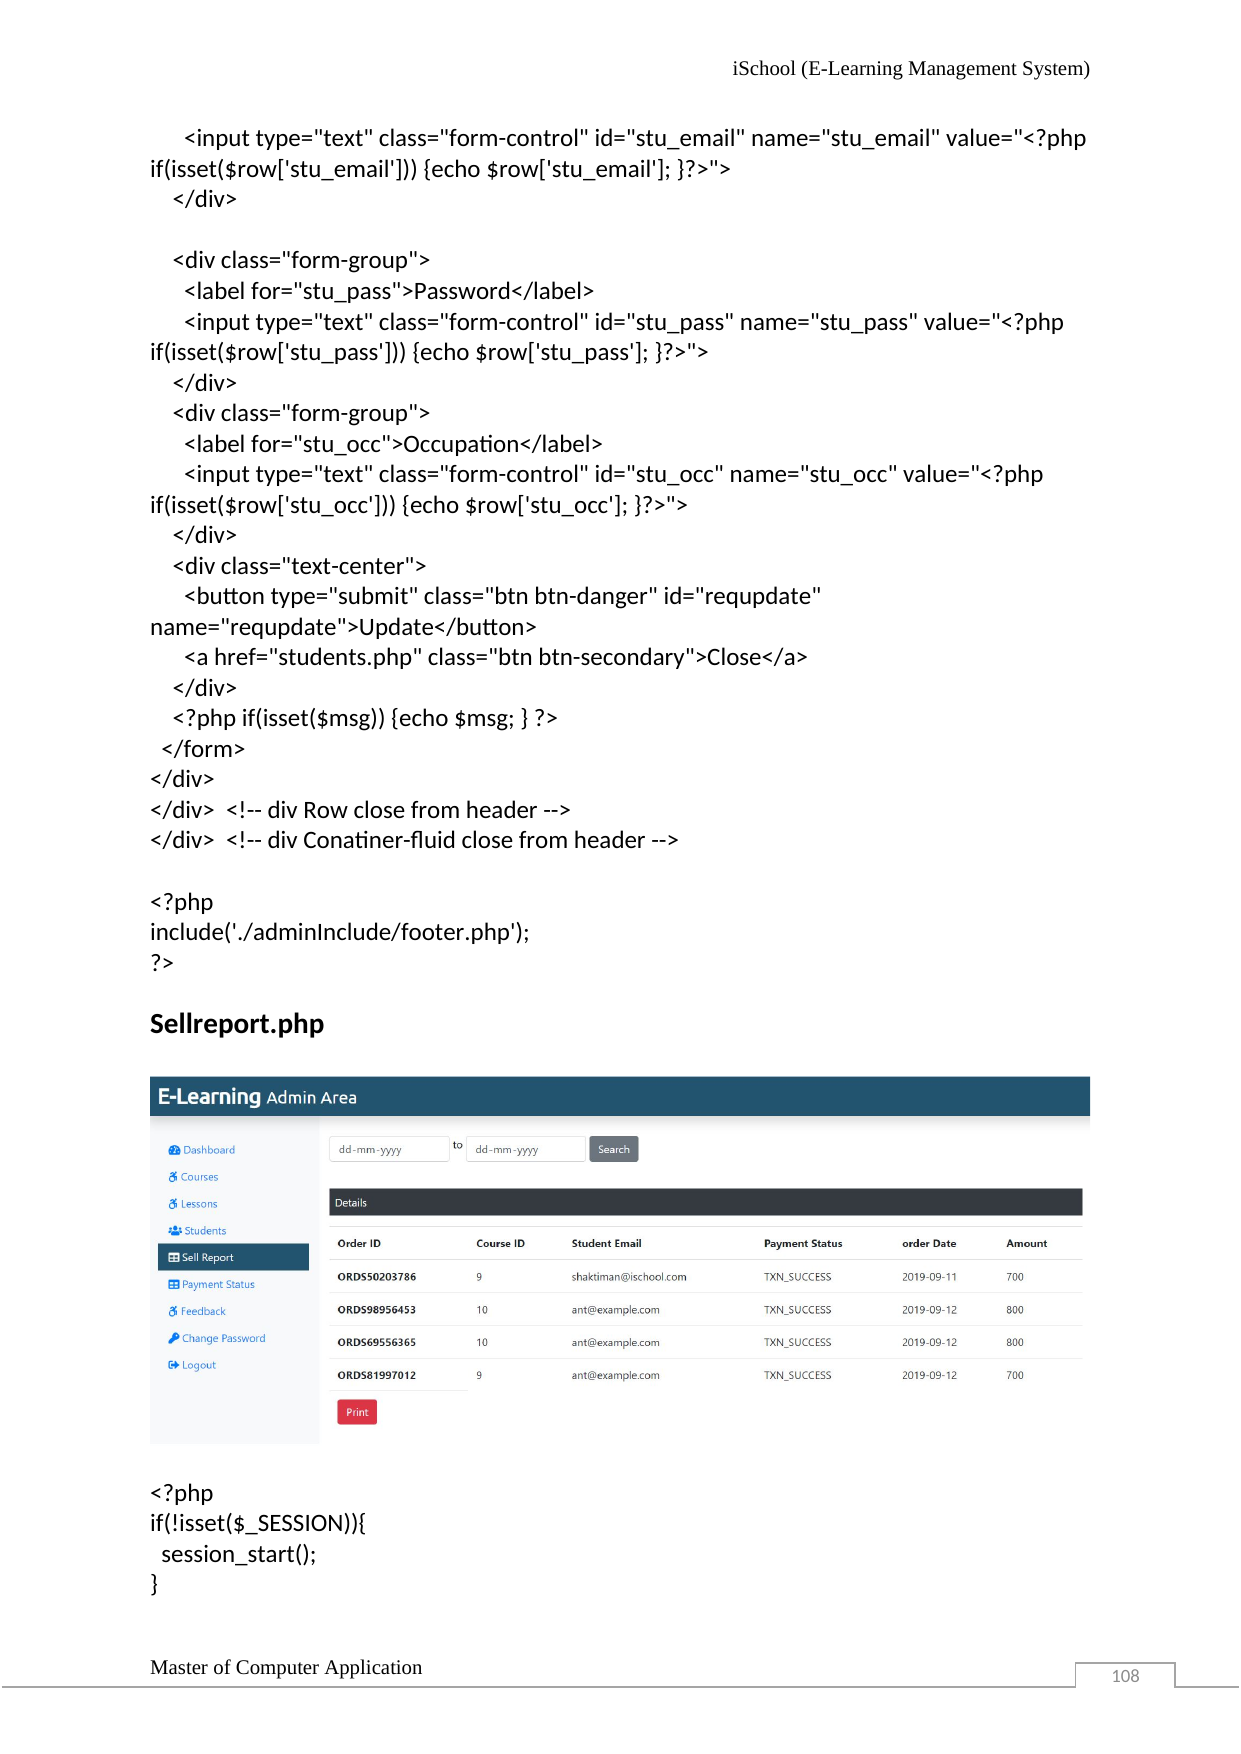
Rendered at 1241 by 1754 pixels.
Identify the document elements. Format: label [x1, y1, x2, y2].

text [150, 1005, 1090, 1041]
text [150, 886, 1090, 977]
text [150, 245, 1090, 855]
picture [150, 1076, 1091, 1477]
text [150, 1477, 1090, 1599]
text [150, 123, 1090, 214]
